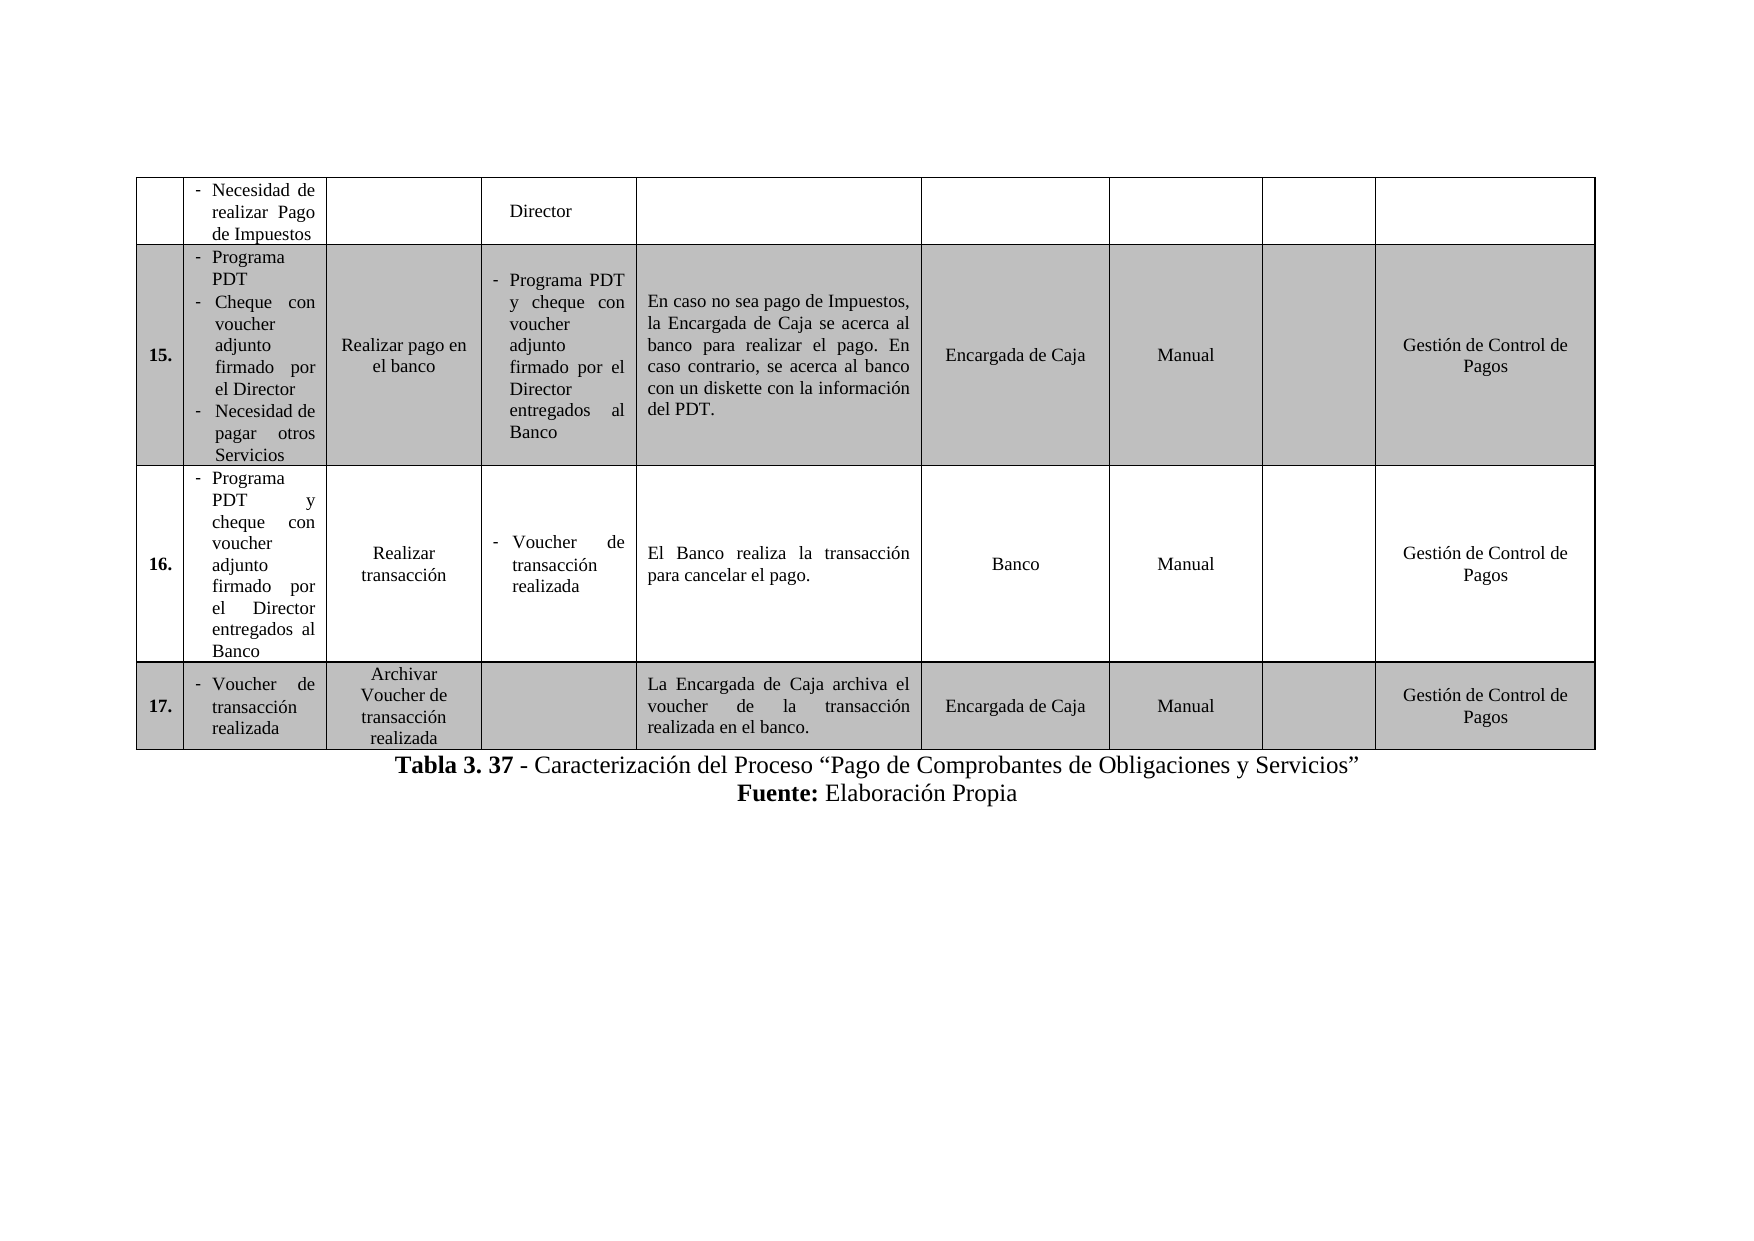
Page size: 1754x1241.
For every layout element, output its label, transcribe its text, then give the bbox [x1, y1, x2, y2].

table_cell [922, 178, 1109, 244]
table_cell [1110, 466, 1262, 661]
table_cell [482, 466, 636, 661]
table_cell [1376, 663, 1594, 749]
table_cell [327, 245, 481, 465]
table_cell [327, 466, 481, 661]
text Tabla 3. 37 - Caracterización del Proceso “Pago de Comprobantes de Obligaciones y Servicios” [148, 750, 1606, 778]
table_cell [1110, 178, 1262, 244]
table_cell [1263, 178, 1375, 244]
text Fuente: Elaboración Propia [148, 778, 1606, 807]
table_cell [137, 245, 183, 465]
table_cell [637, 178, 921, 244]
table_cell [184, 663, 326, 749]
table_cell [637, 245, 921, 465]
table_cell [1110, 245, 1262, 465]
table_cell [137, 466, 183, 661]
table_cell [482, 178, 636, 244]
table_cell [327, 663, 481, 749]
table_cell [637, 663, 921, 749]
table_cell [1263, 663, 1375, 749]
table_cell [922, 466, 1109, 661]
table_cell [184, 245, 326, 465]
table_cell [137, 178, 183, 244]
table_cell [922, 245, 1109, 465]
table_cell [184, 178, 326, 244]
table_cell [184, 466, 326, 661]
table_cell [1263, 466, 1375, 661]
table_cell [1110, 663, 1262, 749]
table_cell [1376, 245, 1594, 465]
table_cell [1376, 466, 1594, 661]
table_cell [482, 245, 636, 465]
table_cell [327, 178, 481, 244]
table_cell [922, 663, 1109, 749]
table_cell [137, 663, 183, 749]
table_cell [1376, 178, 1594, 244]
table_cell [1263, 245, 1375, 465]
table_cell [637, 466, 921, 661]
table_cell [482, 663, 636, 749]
